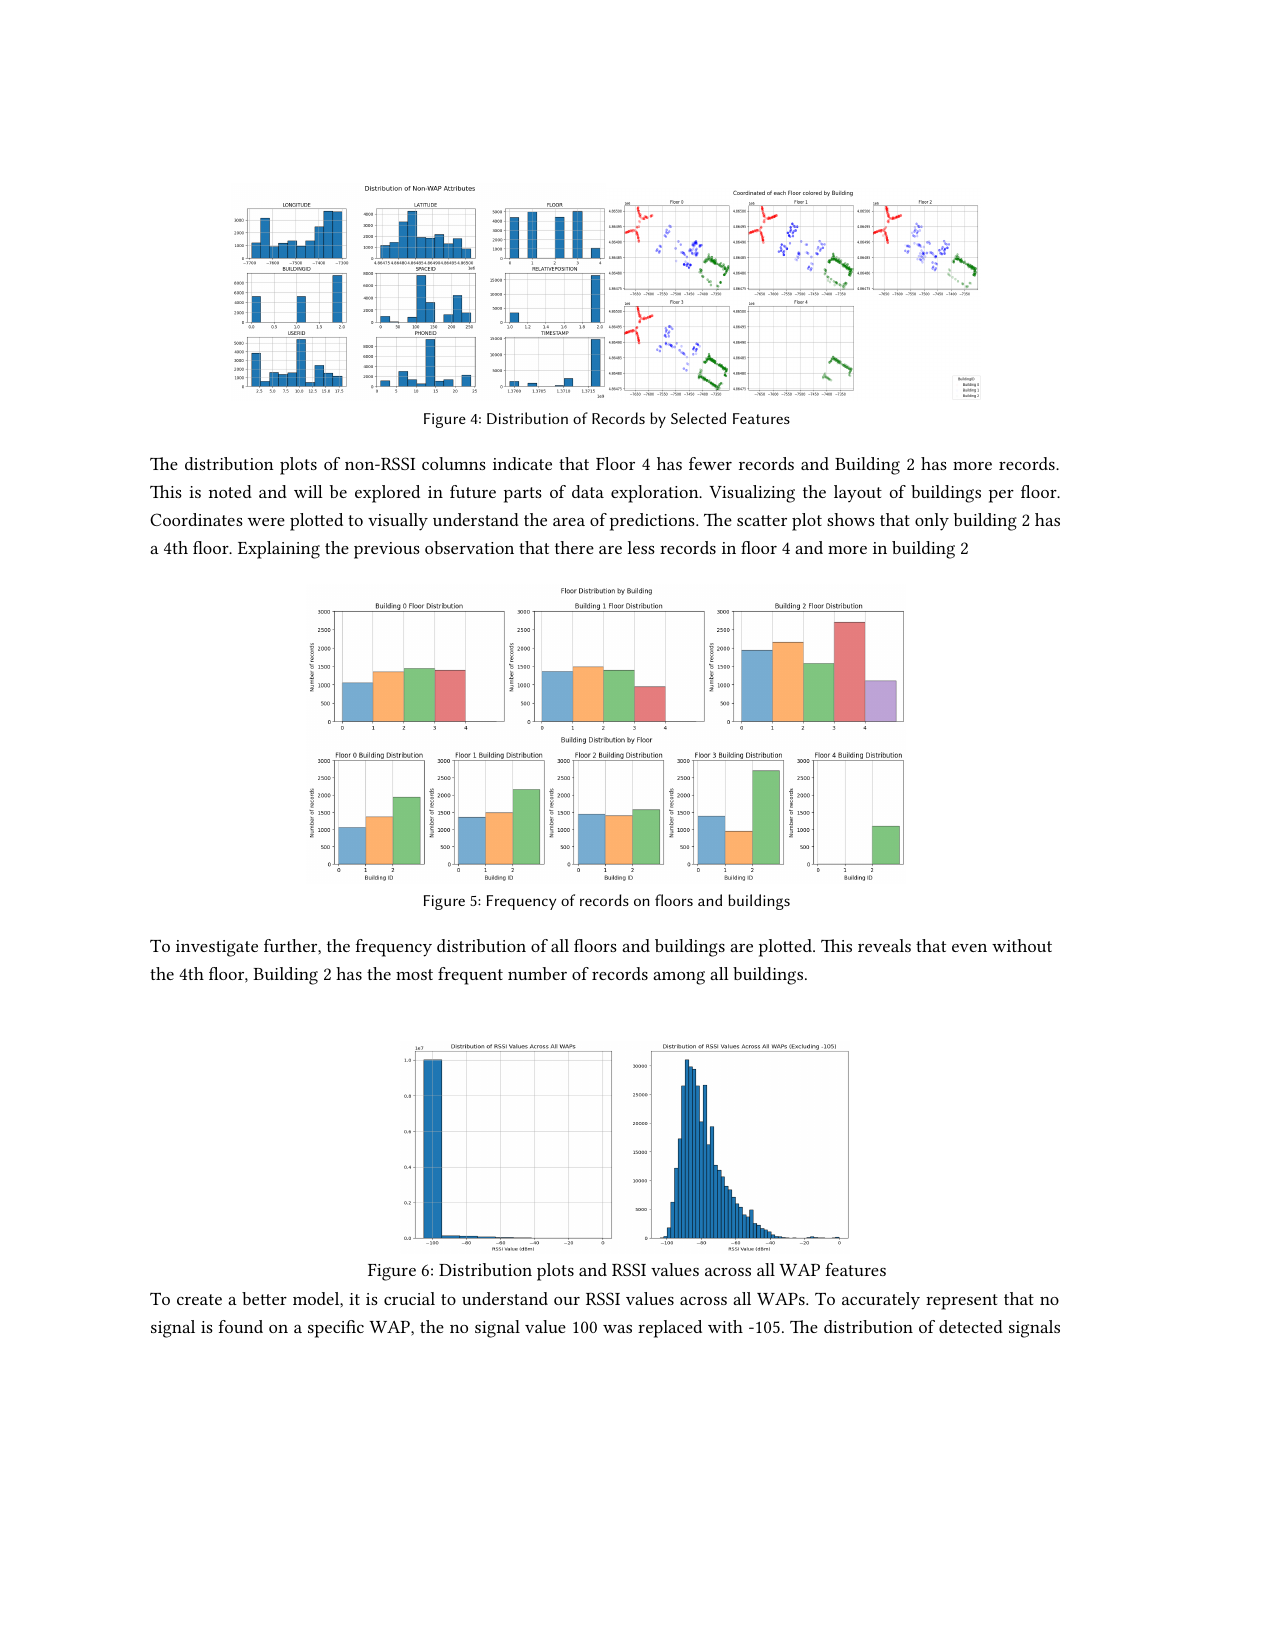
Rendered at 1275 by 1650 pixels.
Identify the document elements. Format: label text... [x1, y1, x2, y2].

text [150, 1281, 1062, 1338]
text To investigate further, the frequency distribution of all floors and buildings are plotted. This reveals that even without the 4th floor, Building 2 has the most frequent number of records among all buildings. [150, 929, 1062, 985]
text Figure 5: Frequency of records on floors and buildings [150, 889, 1062, 910]
text Figure 6: Distribution plots and RSSI values across all WAP features [150, 1253, 1062, 1281]
picture [400, 1041, 851, 1254]
text Figure 4: Distribution of Records by Selected Features [150, 407, 1062, 428]
picture [306, 584, 907, 884]
text The distribution plots of non-RSSI columns indicate that Floor 4 has fewer records and Building 2 has more records. This is noted and will be explored in future parts of data exploration. Visualizing the layout of buildings per floor. Coordinates were plotted to visually understand the area of predictions. The scatter plot shows that only building 2 has a 4th floor. Explaining the previous observation that there are less records in floor 4 and more in building 2 [150, 447, 1062, 559]
picture [231, 183, 982, 401]
